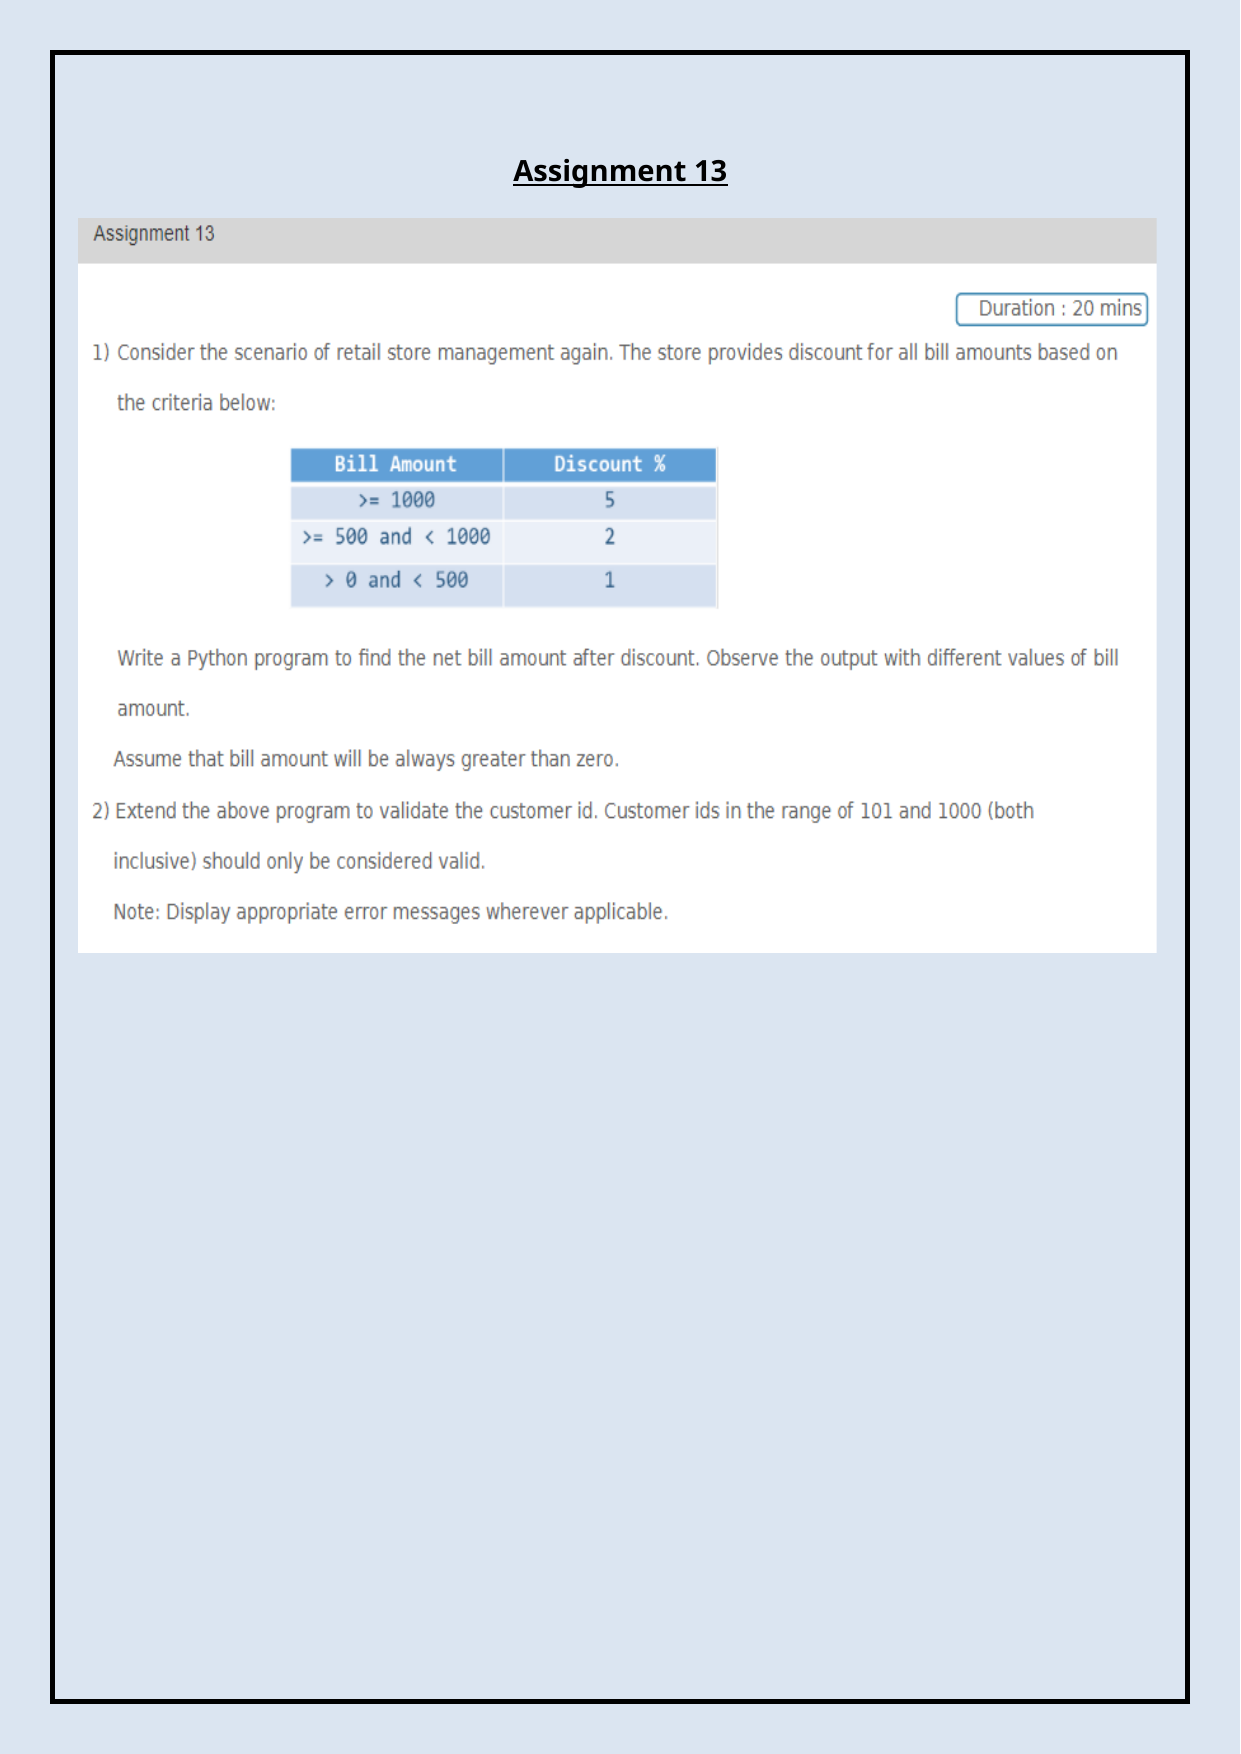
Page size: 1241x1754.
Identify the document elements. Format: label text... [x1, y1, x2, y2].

text Assignment 13 [150, 150, 1090, 190]
picture [78, 218, 1157, 953]
